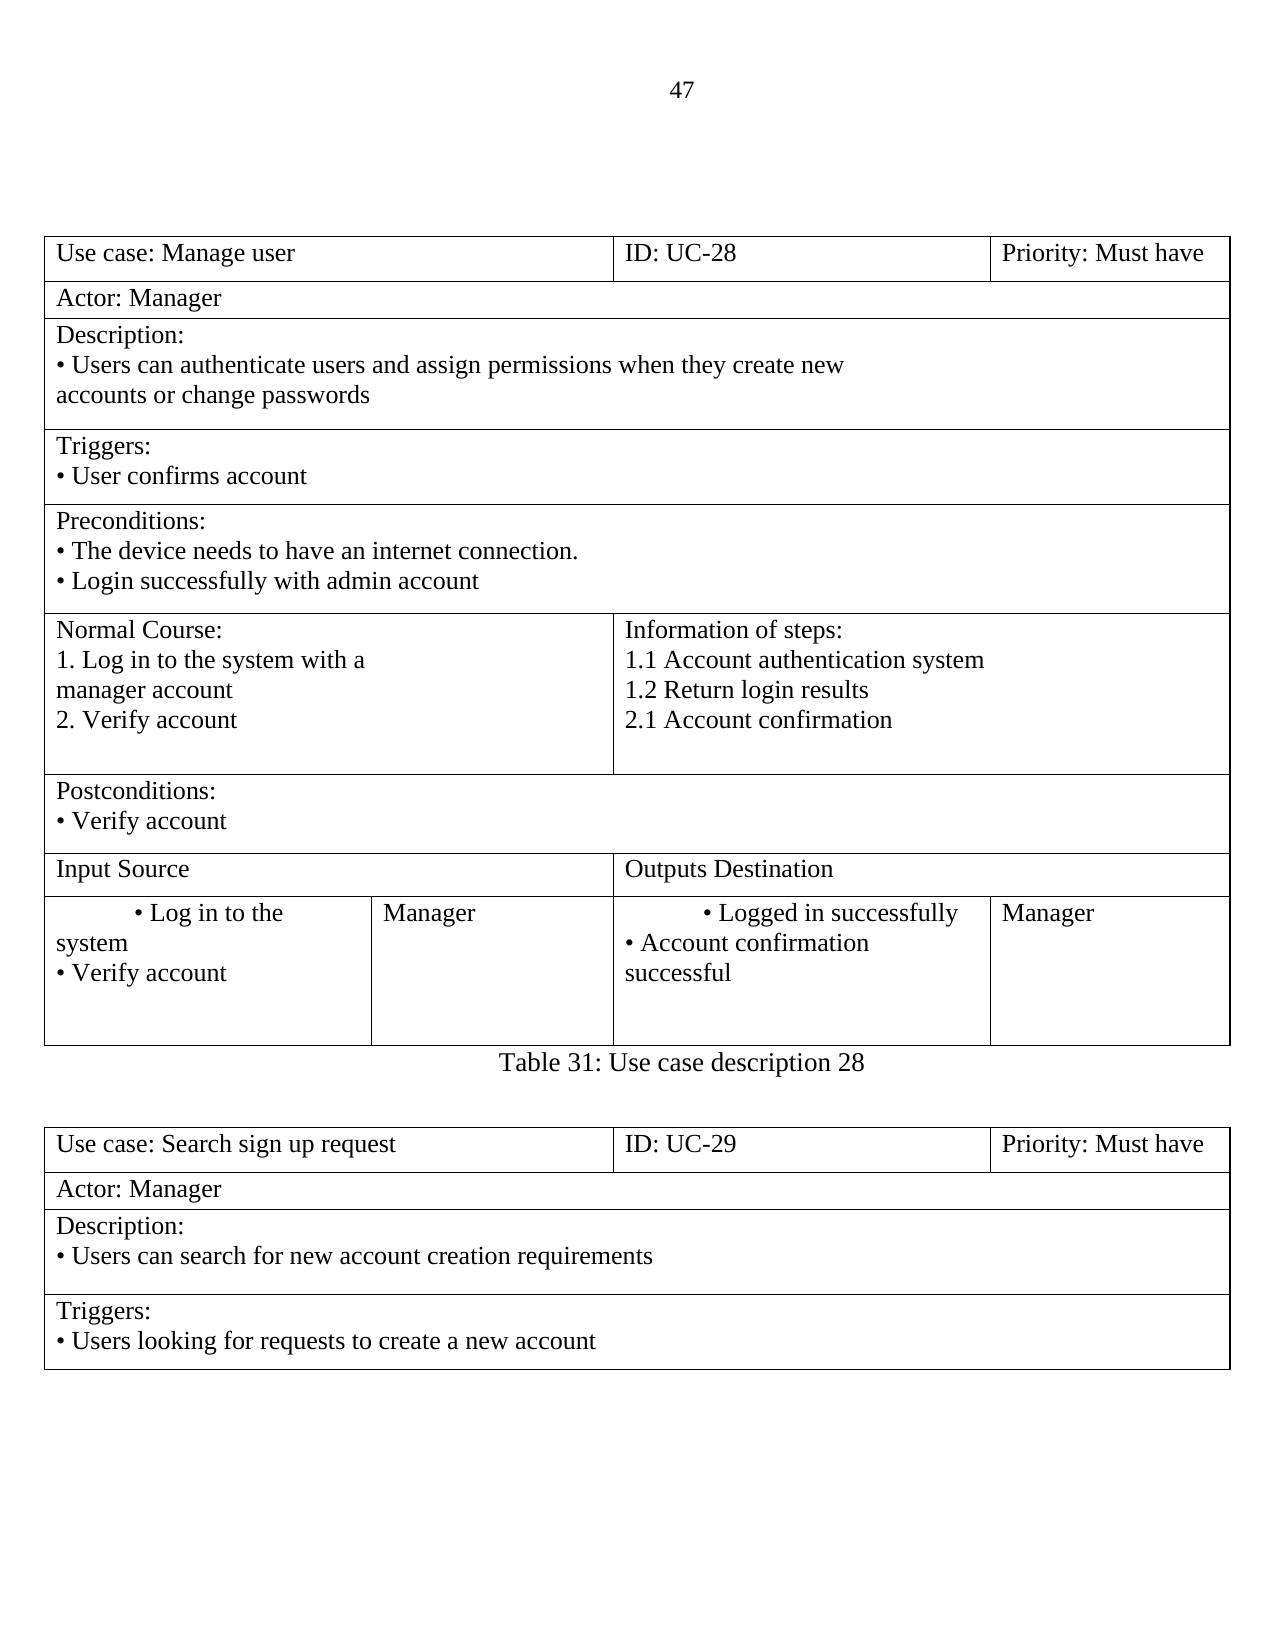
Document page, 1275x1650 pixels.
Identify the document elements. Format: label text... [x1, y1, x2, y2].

table_cell • Log in to the system • Verify account [45, 897, 371, 1045]
table_cell Description: • Users can authenticate users and assign permissions when they create new accounts or change passwords [45, 319, 1229, 429]
table_cell • Logged in successfully • Account confirmation successful [614, 897, 990, 1045]
table_cell Input Source [45, 854, 613, 896]
table_cell Actor: Manager [45, 282, 1229, 318]
table_header ID: UC-28 [614, 237, 990, 281]
table_cell Actor: Manager [45, 1173, 1229, 1209]
table_cell Normal Course: 1. Log in to the system with a manager account 2. Verify account [45, 614, 613, 774]
table_cell Manager [991, 897, 1229, 1045]
table_header Use case: Search sign up request [45, 1128, 613, 1172]
table_header Priority: Must have [991, 237, 1229, 281]
text Table 31: Use case description 28 [207, 1046, 1157, 1077]
table_cell Triggers: • Users looking for requests to create a new account [45, 1295, 1229, 1369]
table_cell Preconditions: • The device needs to have an internet connection. • Login successfully with admin account [45, 505, 1229, 613]
table_cell Postconditions: • Verify account [45, 775, 1229, 852]
table_header Priority: Must have [991, 1128, 1229, 1172]
table_header ID: UC-29 [614, 1128, 990, 1172]
table_cell Outputs Destination [614, 854, 1229, 896]
table_header Use case: Manage user [45, 237, 613, 281]
table_cell Description: • Users can search for new account creation requirements [45, 1210, 1229, 1294]
table_cell Triggers: • User confirms account [45, 430, 1229, 504]
table_cell Manager [372, 897, 613, 1045]
table_cell Information of steps: 1.1 Account authentication system 1.2 Return login results 2.1 Account confirmation [614, 614, 1229, 774]
